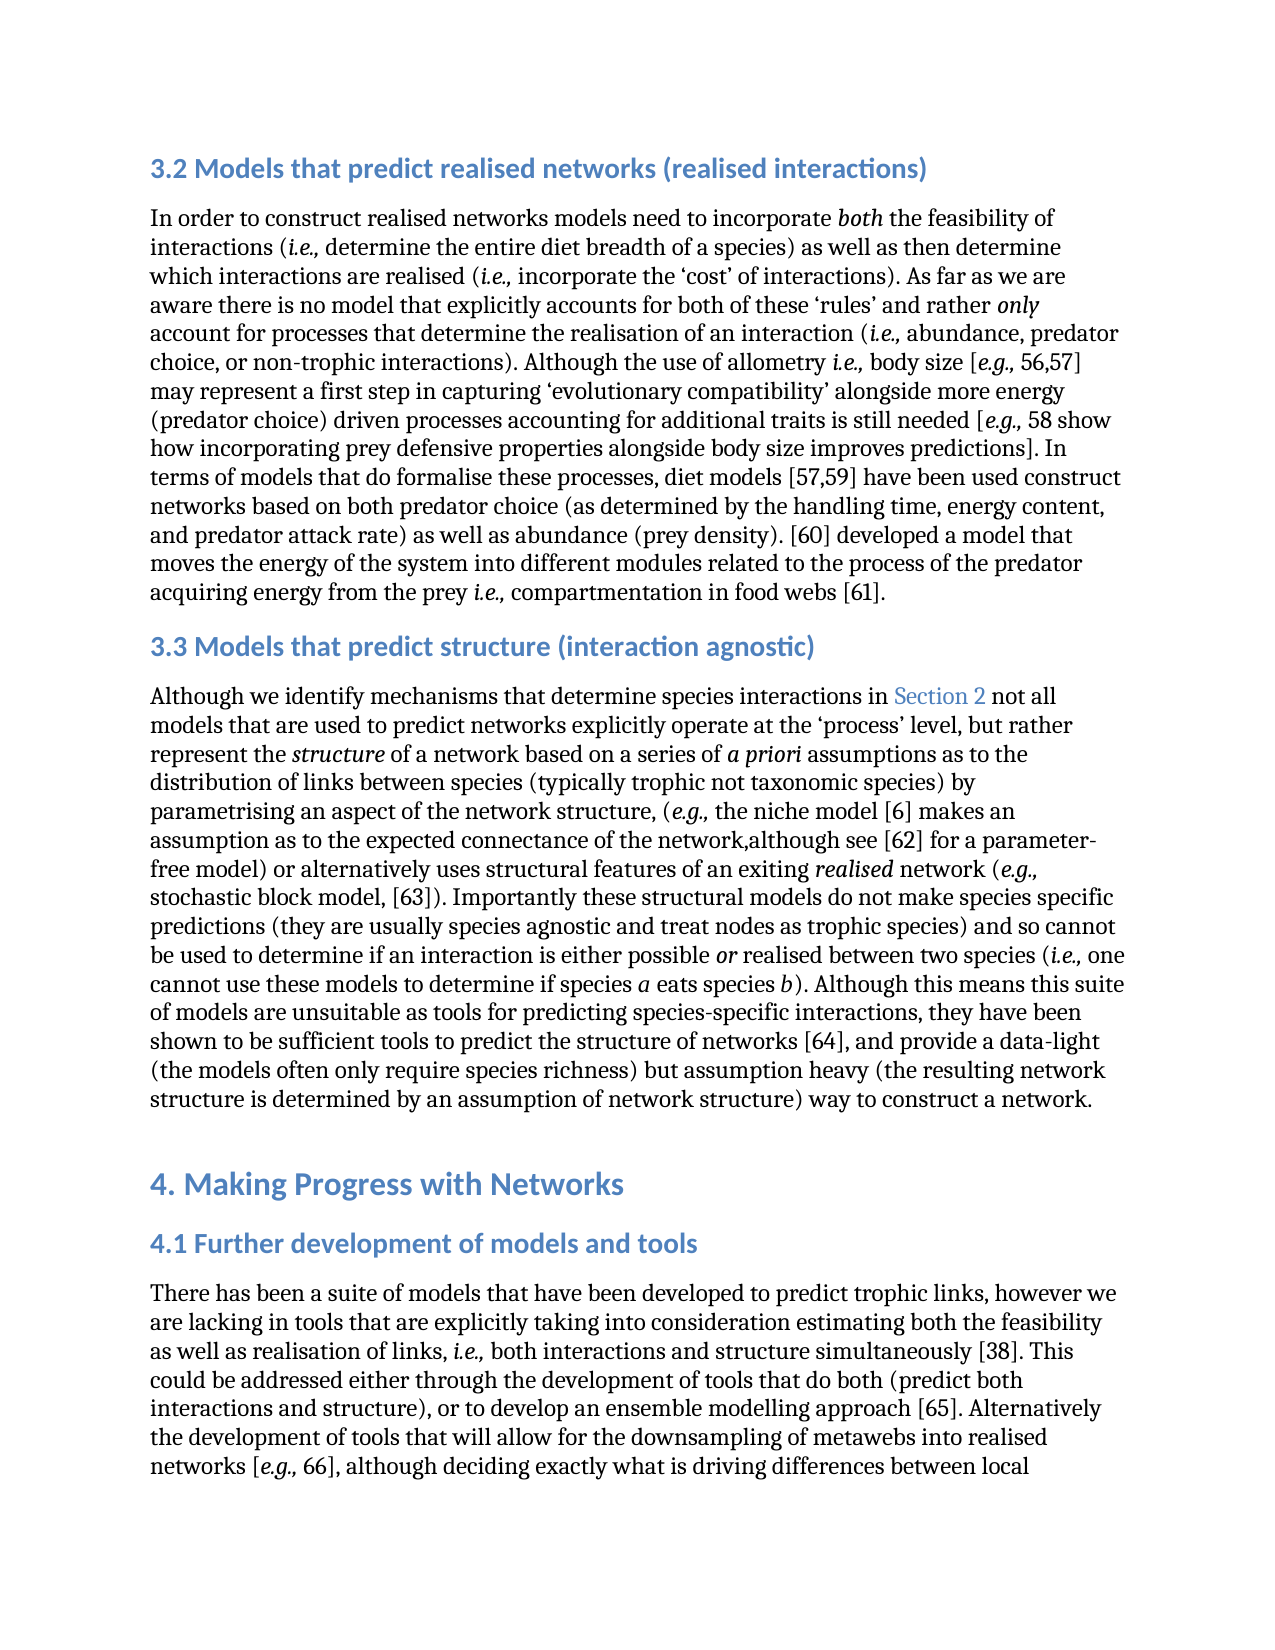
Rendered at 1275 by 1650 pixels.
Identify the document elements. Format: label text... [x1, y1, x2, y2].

text In order to construct realised networks models need to incorporate both the feasibility of interactions (i.e., determine the entire diet breadth of a species) as well as then determine which interactions are realised (i.e., incorporate the ‘cost’ of interactions). As far as we are aware there is no model that explicitly accounts for both of these ‘rules’ and rather only account for processes that determine the realisation of an interaction (i.e., abundance, predator choice, or non-trophic interactions). Although the use of allometry i.e., body size [e.g., 56,57] may represent a first step in capturing ‘evolutionary compatibility’ alongside more energy (predator choice) driven processes accounting for additional traits is still needed [e.g., 58 show how incorporating prey defensive properties alongside body size improves predictions]. In terms of models that do formalise these processes, diet models [57,59] have been used construct networks based on both predator choice (as determined by the handling time, energy content, and predator attack rate) as well as abundance (prey density). [60] developed a model that moves the energy of the system into different modules related to the process of the predator acquiring energy from the prey i.e., compartmentation in food webs [61]. [150, 204, 1125, 607]
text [150, 1279, 1125, 1481]
subtitle 4. Making Progress with Networks [150, 1163, 1125, 1204]
subtitle 3.2 Models that predict realised networks (realised interactions) [150, 150, 1125, 186]
text Although we identify mechanisms that determine species interactions in Section 2 not all models that are used to predict networks explicitly operate at the ‘process’ level, but rather represent the structure of a network based on a series of a priori assumptions as to the distribution of links between species (typically trophic not taxonomic species) by parametrising an aspect of the network structure, (e.g., the niche model [6] makes an assumption as to the expected connectance of the network,although see [62] for a parameter-free model) or alternatively uses structural features of an exiting realised network (e.g., stochastic block model, [63]). Importantly these structural models do not make species specific predictions (they are usually species agnostic and treat nodes as trophic species) and so cannot be used to determine if an interaction is either possible or realised between two species (i.e., one cannot use these models to determine if species eats species ). Although this means this suite of models are unsuitable as tools for predicting species-specific interactions, they have been shown to be sufficient tools to predict the structure of networks [64], and provide a data-light (the models often only require species richness) but assumption heavy (the resulting network structure is determined by an assumption of network structure) way to construct a network. [150, 682, 1125, 1113]
subtitle 3.3 Models that predict structure (interaction agnostic) [150, 628, 1125, 663]
subtitle 4.1 Further development of models and tools [150, 1225, 1125, 1261]
